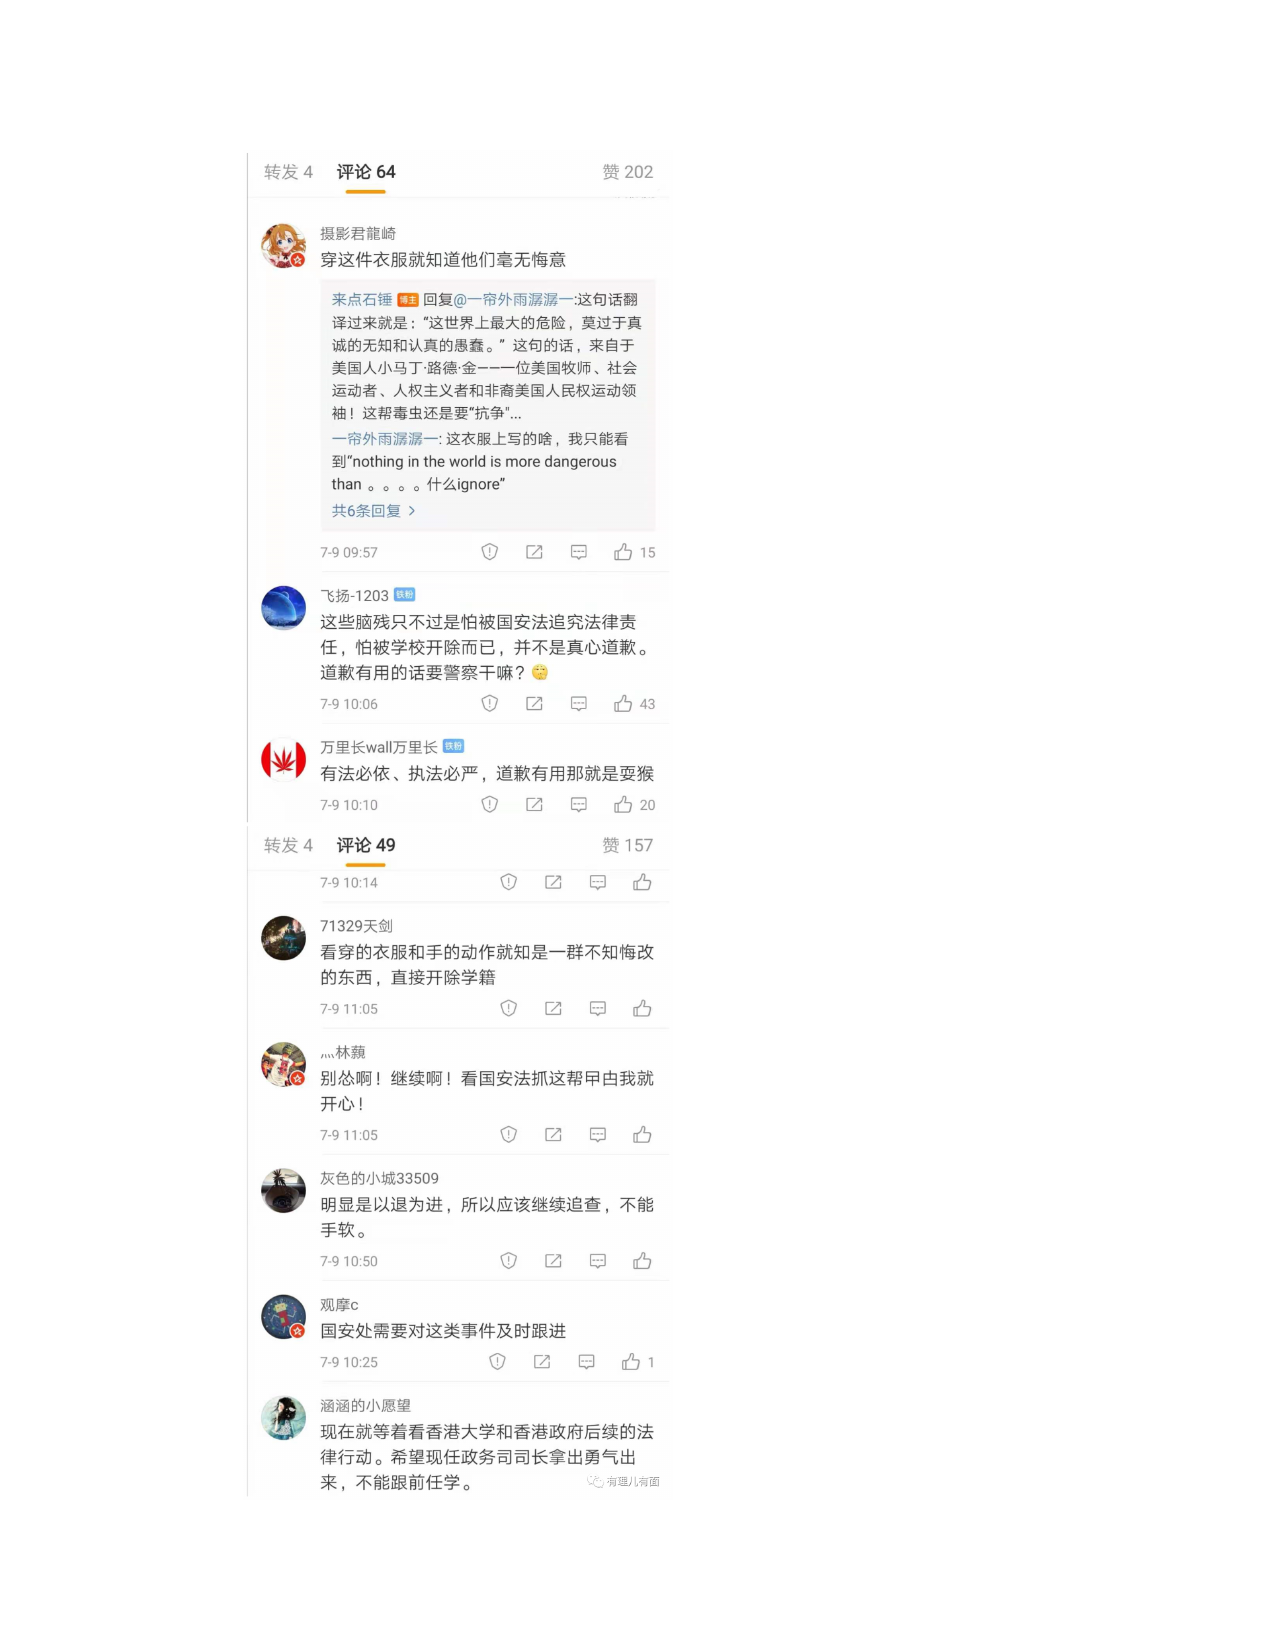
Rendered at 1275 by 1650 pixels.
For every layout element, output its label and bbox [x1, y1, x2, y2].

picture [243, 150, 673, 1500]
